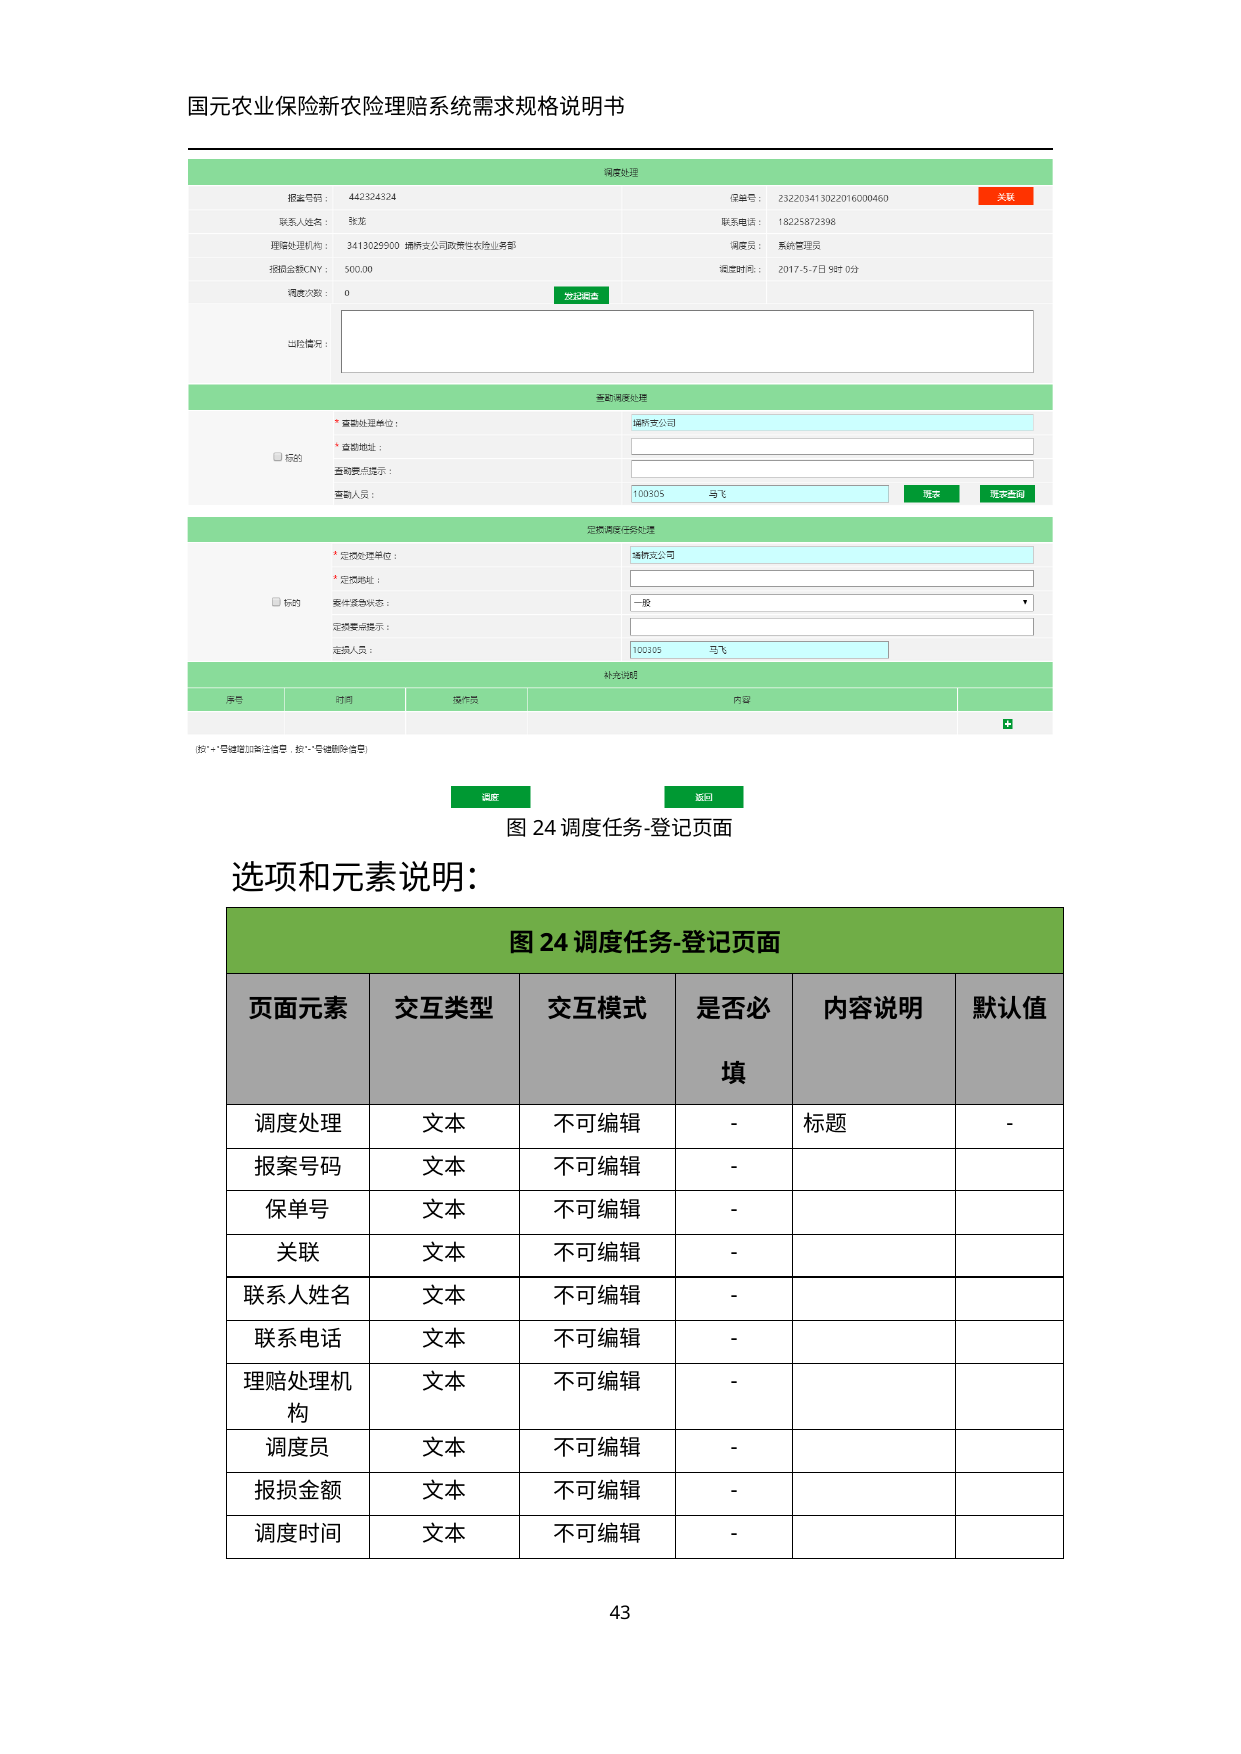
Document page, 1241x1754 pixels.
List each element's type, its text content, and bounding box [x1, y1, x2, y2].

table_cell 文本 [370, 1149, 519, 1190]
table_cell [793, 1149, 955, 1190]
table_cell - [676, 1235, 792, 1276]
table_cell 文本 [370, 1516, 519, 1558]
table_cell 不可编辑 [520, 1473, 675, 1514]
table_cell 文本 [370, 1235, 519, 1276]
table_cell [956, 1321, 1063, 1362]
table_cell [956, 1364, 1063, 1428]
table_cell - [676, 1473, 792, 1514]
table_cell 保单号 [227, 1191, 369, 1233]
table_cell - [956, 1105, 1063, 1147]
table_cell 关联 [227, 1235, 369, 1276]
table_cell [793, 1473, 955, 1514]
table_cell 文本 [370, 1191, 519, 1233]
table_cell 不可编辑 [520, 1191, 675, 1233]
table_cell [956, 1430, 1063, 1472]
table_cell 联系电话 [227, 1321, 369, 1362]
table_cell 不可编辑 [520, 1105, 675, 1147]
table_cell 报案号码 [227, 1149, 369, 1190]
table_header 图24调度任务-登记页面 [227, 908, 1063, 973]
picture [187, 517, 1053, 808]
table_cell - [676, 1278, 792, 1319]
table_cell 不可编辑 [520, 1364, 675, 1428]
table_cell 不可编辑 [520, 1278, 675, 1319]
table_cell - [676, 1191, 792, 1233]
table_cell [956, 1149, 1063, 1190]
table_cell 不可编辑 [520, 1516, 675, 1558]
table_cell 文本 [370, 1105, 519, 1147]
table_cell - [676, 1516, 792, 1558]
table_cell [793, 1364, 955, 1428]
table_cell 理赔处理机构 [227, 1364, 369, 1428]
table_cell 报损金额 [227, 1473, 369, 1514]
table_cell 默认值 [956, 974, 1063, 1104]
table_cell - [676, 1430, 792, 1472]
table_cell 调度处理 [227, 1105, 369, 1147]
table_cell - [676, 1364, 792, 1428]
table_cell 页面元素 [227, 974, 369, 1104]
table_cell 调度员 [227, 1430, 369, 1472]
table_cell 交互类型 [370, 974, 519, 1104]
table_cell 联系人姓名 [227, 1278, 369, 1319]
table_cell 文本 [370, 1473, 519, 1514]
table_cell [793, 1191, 955, 1233]
text 图 24调度任务-登记页面 [187, 810, 1053, 842]
table_cell [793, 1235, 955, 1276]
picture [187, 159, 1053, 506]
table_cell [793, 1516, 955, 1558]
table_cell [956, 1191, 1063, 1233]
table_cell [956, 1235, 1063, 1276]
table_cell - [676, 1149, 792, 1190]
table_cell - [676, 1321, 792, 1362]
text 选项和元素说明： [231, 842, 1053, 907]
table_cell 不可编辑 [520, 1430, 675, 1472]
table_cell 交互模式 [520, 974, 675, 1104]
table_cell 标题 [793, 1105, 955, 1147]
table_cell 不可编辑 [520, 1235, 675, 1276]
table_cell [956, 1516, 1063, 1558]
table_cell 内容说明 [793, 974, 955, 1104]
table_cell 文本 [370, 1430, 519, 1472]
table_cell [793, 1321, 955, 1362]
table_cell 不可编辑 [520, 1321, 675, 1362]
table_cell 调度时间 [227, 1516, 369, 1558]
table_cell [956, 1278, 1063, 1319]
table_cell [793, 1278, 955, 1319]
table_cell 文本 [370, 1364, 519, 1428]
table_cell 不可编辑 [520, 1149, 675, 1190]
table_cell [793, 1430, 955, 1472]
table_cell 文本 [370, 1278, 519, 1319]
table_cell [956, 1473, 1063, 1514]
table_cell - [676, 1105, 792, 1147]
table_cell 文本 [370, 1321, 519, 1362]
table_cell 是否必填 [676, 974, 792, 1104]
